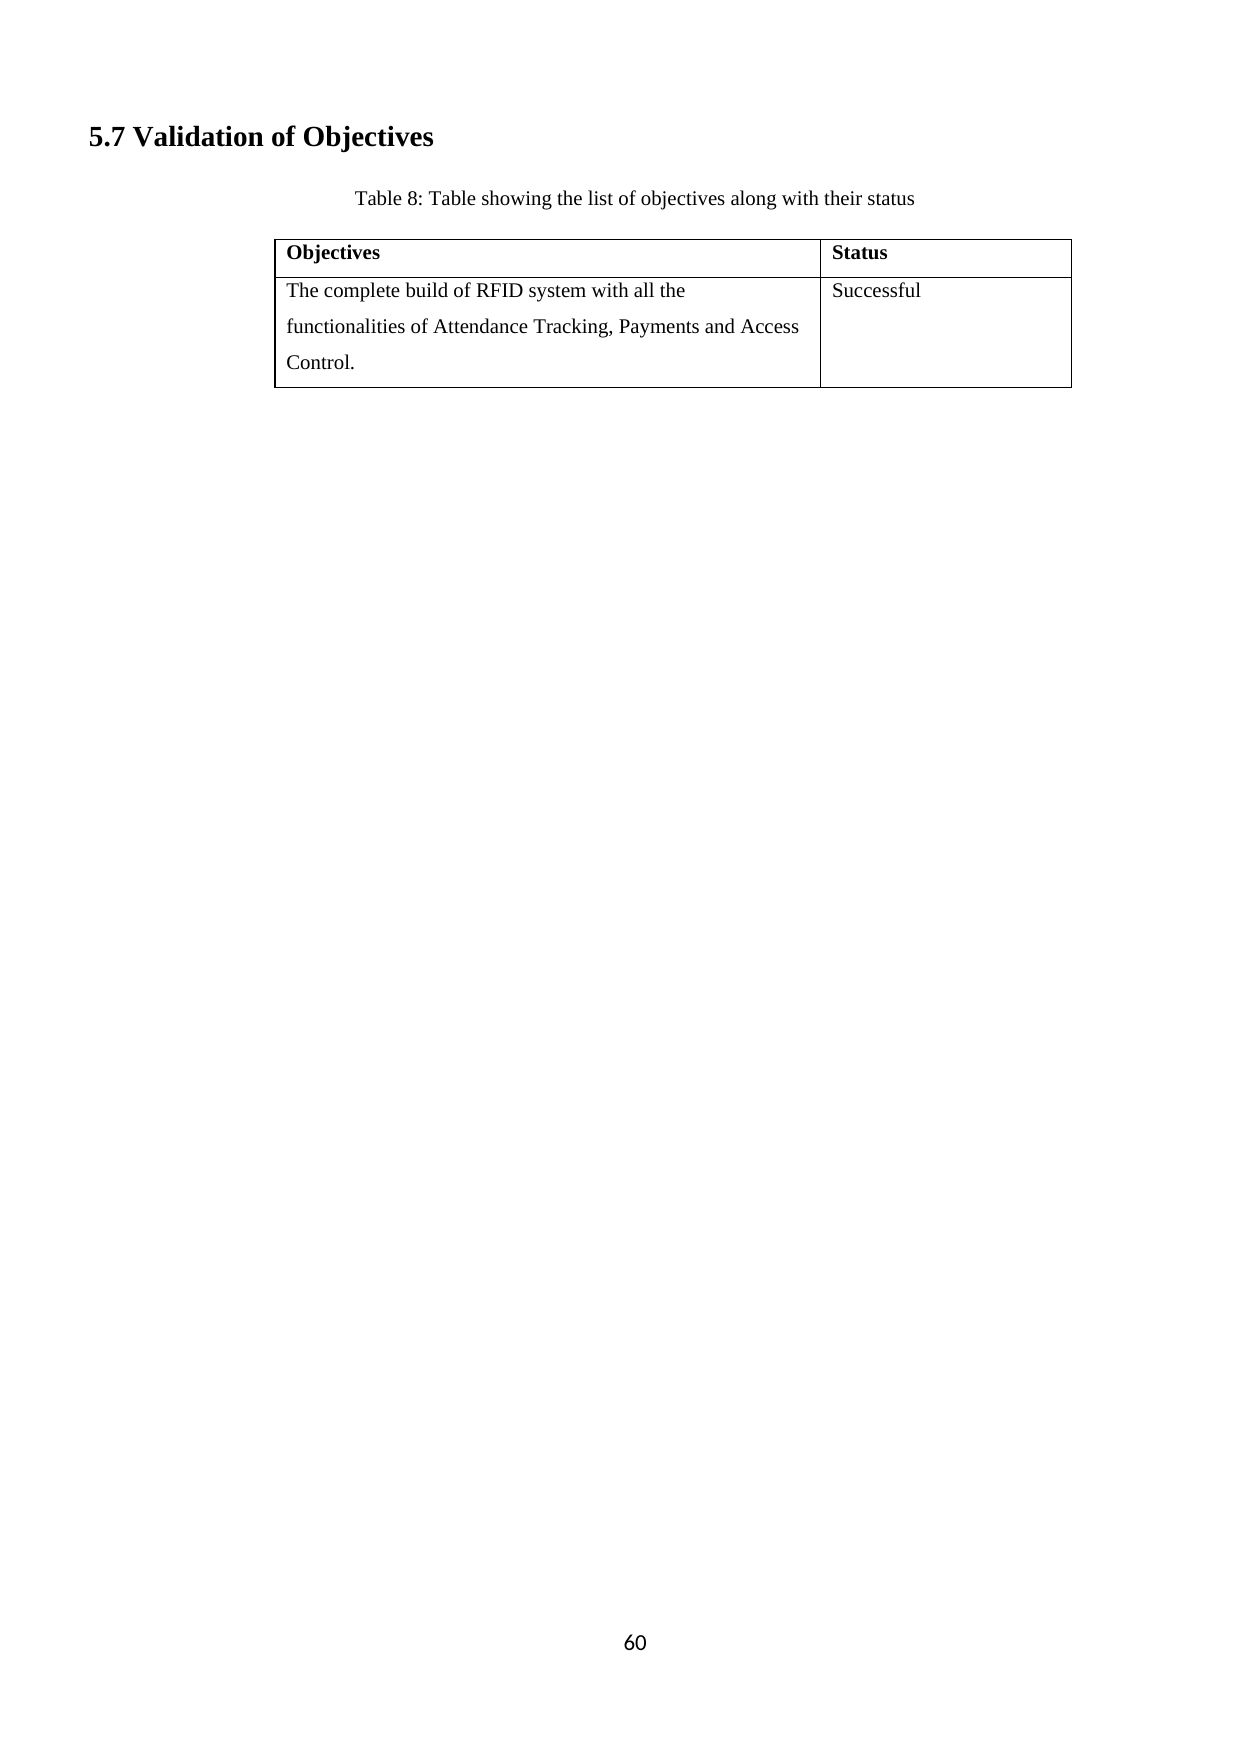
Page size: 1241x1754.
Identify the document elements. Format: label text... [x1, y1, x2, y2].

text Table 8: Table showing the list of objectives along with their status [89, 186, 1181, 210]
table_header Status [821, 240, 1071, 277]
text 5.7 Validation of Objectives [89, 119, 1181, 152]
table_cell Successful [821, 278, 1071, 387]
table_header Objectives [276, 240, 820, 277]
table_cell The complete build of RFID system with all the functionalities of Attendance Tracking, Payments and Access Control. [276, 278, 820, 387]
